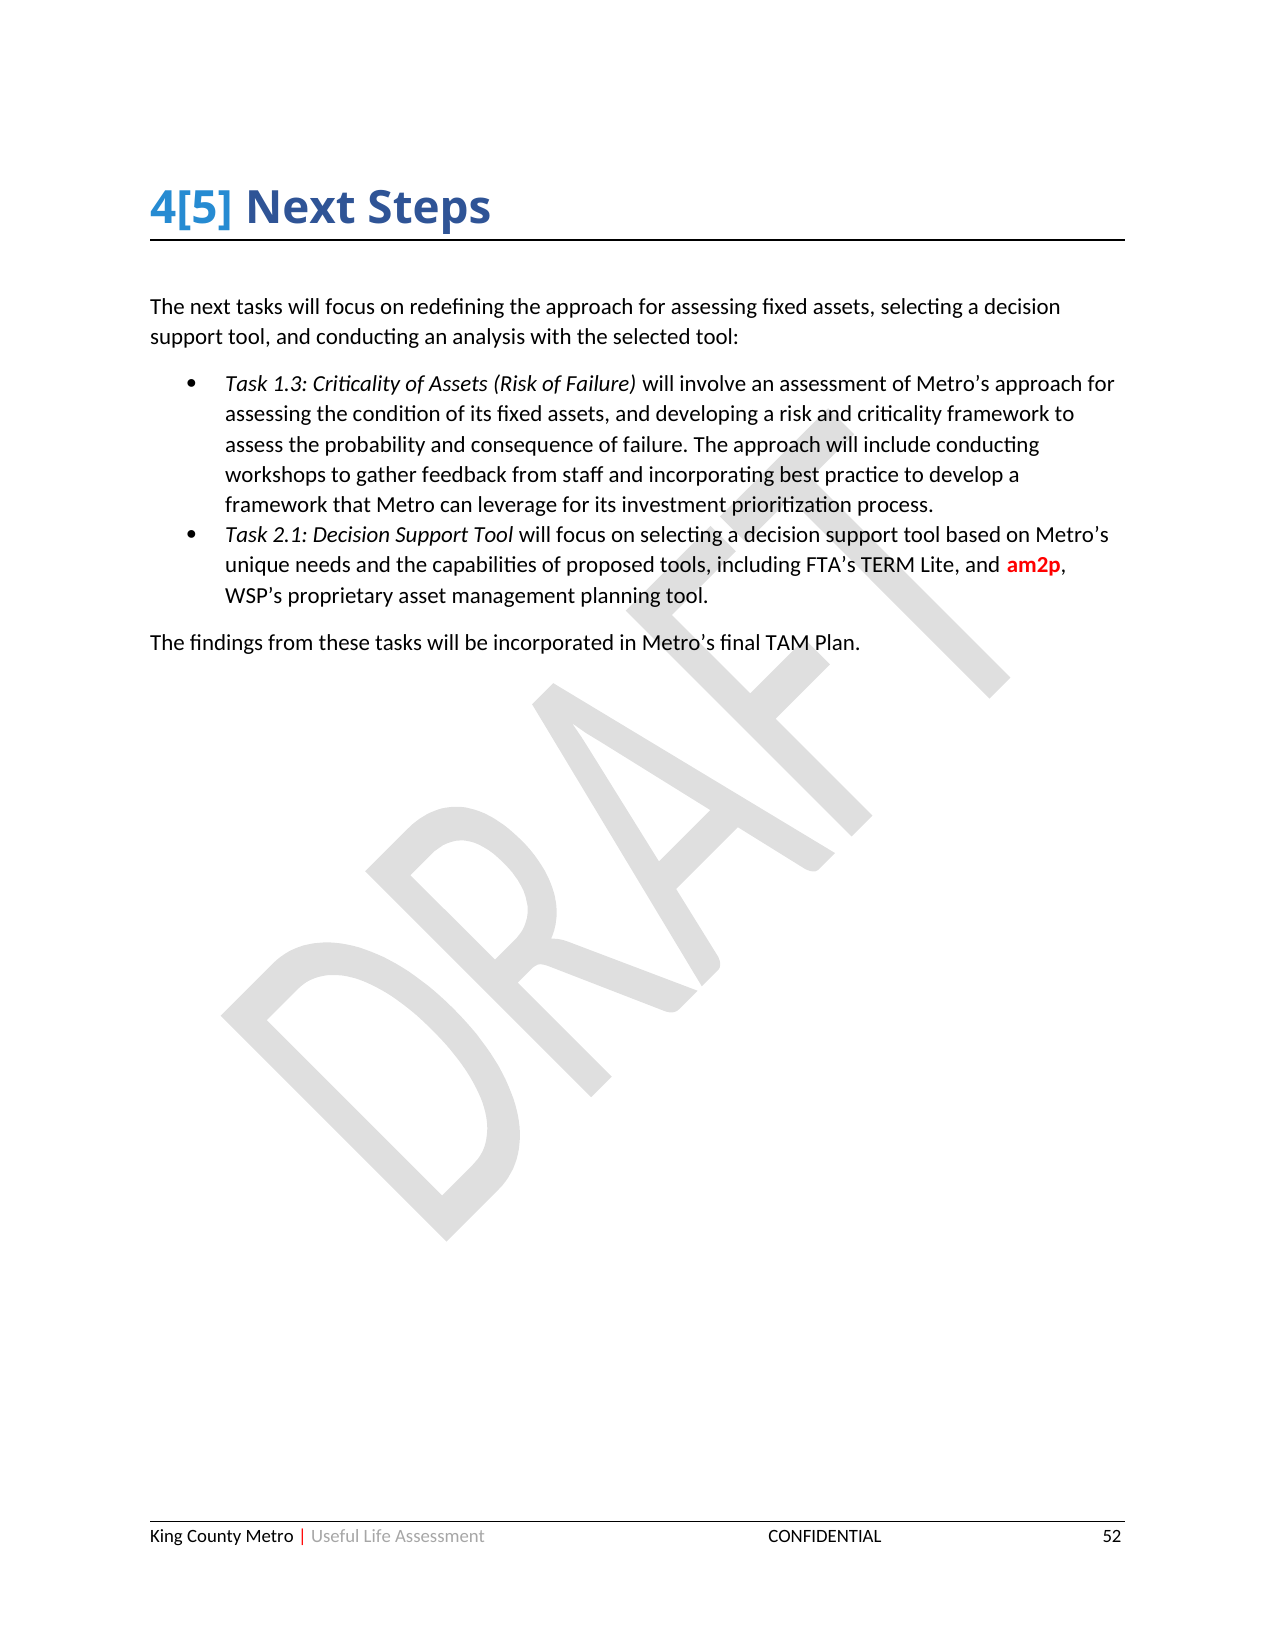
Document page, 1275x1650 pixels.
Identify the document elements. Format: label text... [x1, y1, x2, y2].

subtitle Next Steps [150, 175, 1125, 239]
list Task 2.1: Decision Support Tool will focus on selecting a decision support tool based on Metro’s unique needs and the capabilities of proposed tools, including FTA’s TERM Lite, and am2p, WSP’s proprietary asset management planning tool. [187, 520, 1125, 609]
text The next tasks will focus on redefining the approach for assessing fixed assets, selecting a decision support tool, and conducting an analysis with the selected tool: [150, 292, 1125, 351]
list Task 1.3: Criticality of Assets (Risk of Failure) will involve an assessment of Metro’s approach for assessing the condition of its fixed assets, and developing a risk and criticality framework to assess the probability and consequence of failure. The approach will include conducting workshops to gather feedback from staff and incorporating best practice to develop a framework that Metro can leverage for its investment prioritization process. [187, 369, 1125, 518]
text The findings from these tasks will be incorporated in Metro’s final TAM Plan. [150, 628, 1125, 656]
